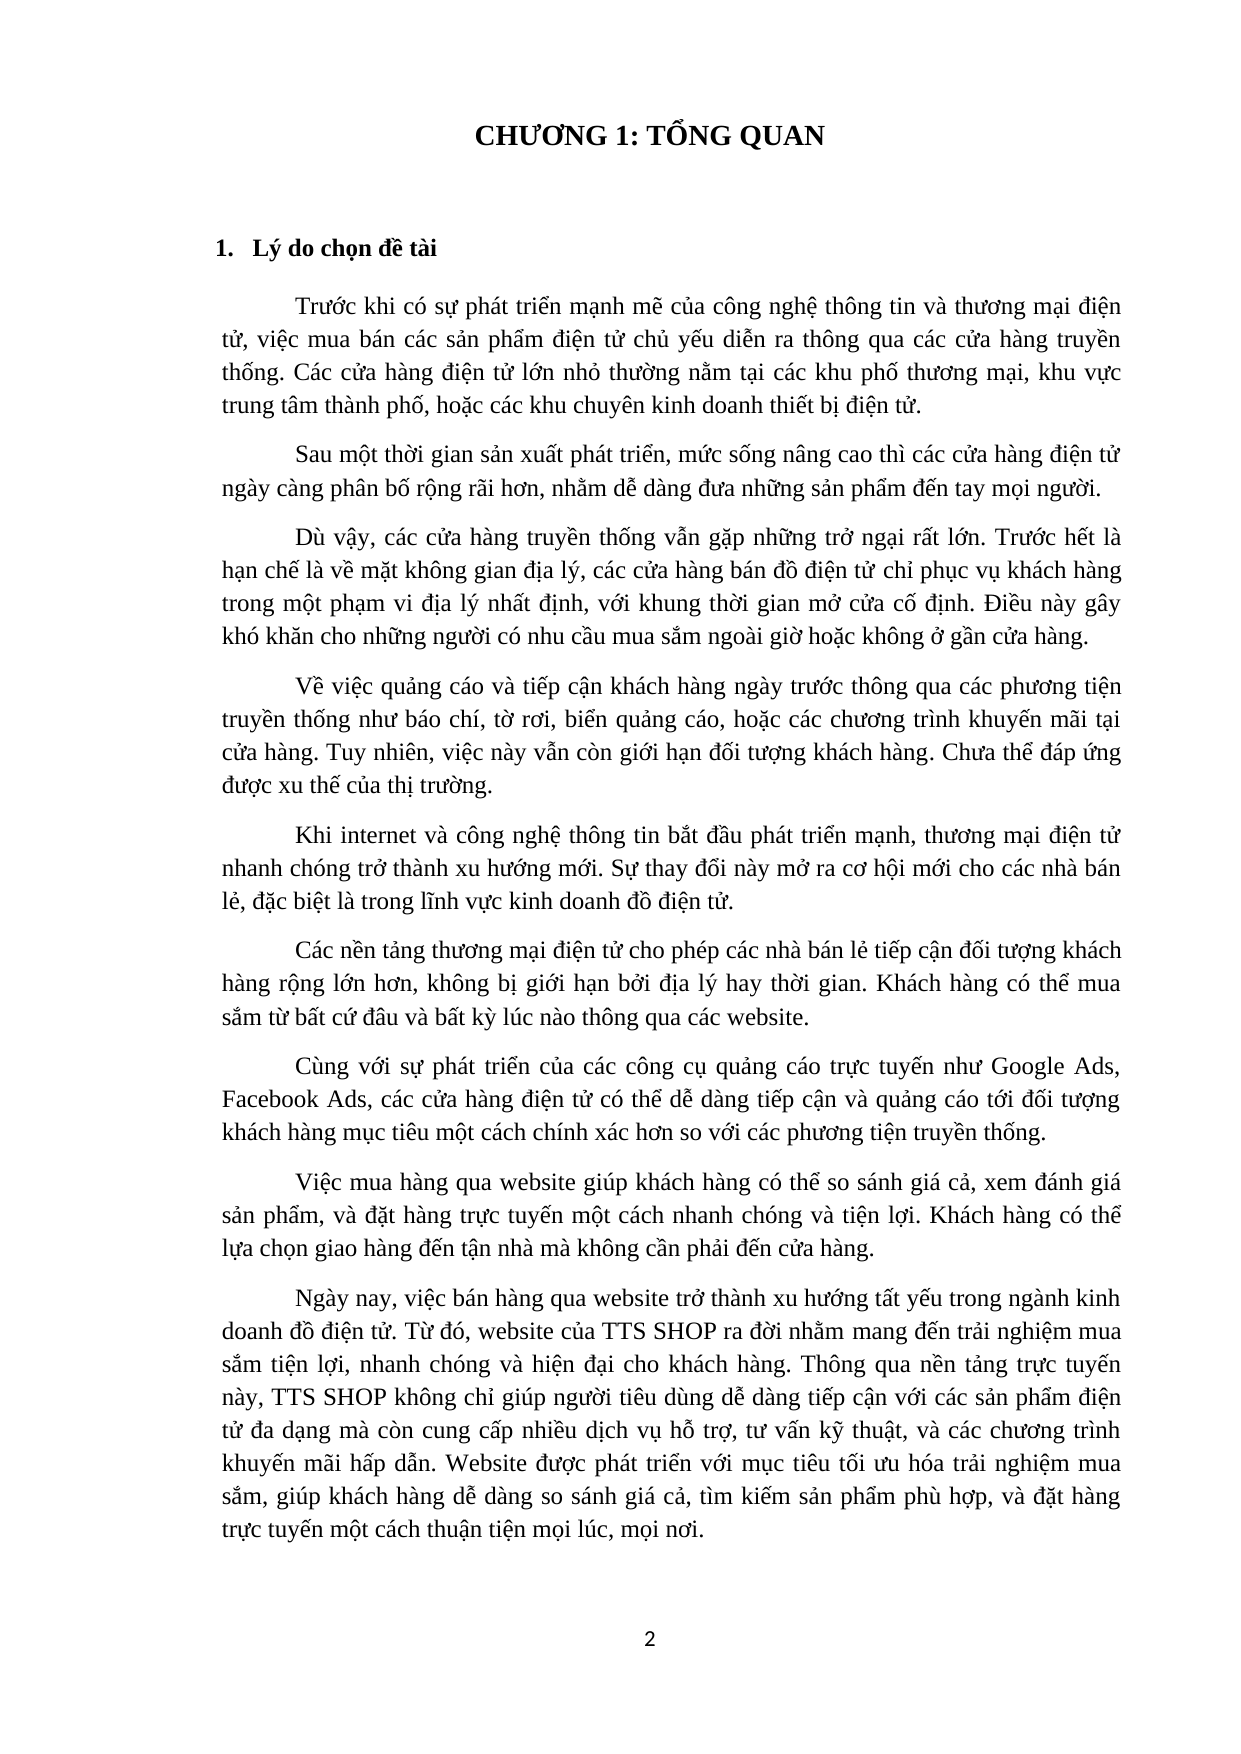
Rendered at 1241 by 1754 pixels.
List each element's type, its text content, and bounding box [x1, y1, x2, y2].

text Khi internet và công nghệ thông tin bắt đầu phát triển mạnh, thương mại điện tử nhanh chóng trở thành xu hướng mới. Sự thay đổi này mở ra cơ hội mới cho các nhà bán lẻ, đặc biệt là trong lĩnh vực kinh doanh đồ điện tử. [222, 820, 1122, 914]
text Cùng với sự phát triển của các công cụ quảng cáo trực tuyến như Google Ads, Facebook Ads, các cửa hàng điện tử có thể dễ dàng tiếp cận và quảng cáo tới đối tượng khách hàng mục tiêu một cách chính xác hơn so với các phương tiện truyền thống. [222, 1051, 1122, 1146]
text Trước khi có sự phát triển mạnh mẽ của công nghệ thông tin và thương mại điện tử, việc mua bán các sản phẩm điện tử chủ yếu diễn ra thông qua các cửa hàng truyền thống. Các cửa hàng điện tử lớn nhỏ thường nằm tại các khu phố thương mại, khu vực trung tâm thành phố, hoặc các khu chuyên kinh doanh thiết bị điện tử. [222, 291, 1122, 419]
text Sau một thời gian sản xuất phát triển, mức sống nâng cao thì các cửa hàng điện tử ngày càng phân bố rộng rãi hơn, nhằm dễ dàng đưa những sản phẩm đến tay mọi người. [222, 439, 1122, 501]
subtitle Lý do chọn đề tài [215, 233, 1122, 262]
subtitle CHƯƠNG 1: TỔNG QUAN [177, 118, 1122, 152]
text Việc mua hàng qua website giúp khách hàng có thể so sánh giá cả, xem đánh giá sản phẩm, và đặt hàng trực tuyến một cách nhanh chóng và tiện lợi. Khách hàng có thể lựa chọn giao hàng đến tận nhà mà không cần phải đến cửa hàng. [222, 1167, 1122, 1262]
text Về việc quảng cáo và tiếp cận khách hàng ngày trước thông qua các phương tiện truyền thống như báo chí, tờ rơi, biển quảng cáo, hoặc các chương trình khuyến mãi tại cửa hàng. Tuy nhiên, việc này vẫn còn giới hạn đối tượng khách hàng. Chưa thể đáp ứng được xu thế của thị trường. [222, 671, 1122, 799]
text Dù vậy, các cửa hàng truyền thống vẫn gặp những trở ngại rất lớn. Trước hết là hạn chế là về mặt không gian địa lý, các cửa hàng bán đồ điện tử chỉ phục vụ khách hàng trong một phạm vi địa lý nhất định, với khung thời gian mở cửa cố định. Điều này gây khó khăn cho những người có nhu cầu mua sắm ngoài giờ hoặc không ở gần cửa hàng. [222, 522, 1122, 650]
text Ngày nay, việc bán hàng qua website trở thành xu hướng tất yếu trong ngành kinh doanh đồ điện tử. Từ đó, website của TTS SHOP ra đời nhằm mang đến trải nghiệm mua sắm tiện lợi, nhanh chóng và hiện đại cho khách hàng. Thông qua nền tảng trực tuyến này, TTS SHOP không chỉ giúp người tiêu dùng dễ dàng tiếp cận với các sản phẩm điện tử đa dạng mà còn cung cấp nhiều dịch vụ hỗ trợ, tư vấn kỹ thuật, và các chương trình khuyến mãi hấp dẫn. Website được phát triển với mục tiêu tối ưu hóa trải nghiệm mua sắm, giúp khách hàng dễ dàng so sánh giá cả, tìm kiếm sản phẩm phù hợp, và đặt hàng trực tuyến một cách thuận tiện mọi lúc, mọi nơi. [222, 1283, 1122, 1543]
text Các nền tảng thương mại điện tử cho phép các nhà bán lẻ tiếp cận đối tượng khách hàng rộng lớn hơn, không bị giới hạn bởi địa lý hay thời gian. Khách hàng có thể mua sắm từ bất cứ đâu và bất kỳ lúc nào thông qua các website. [222, 936, 1122, 1030]
